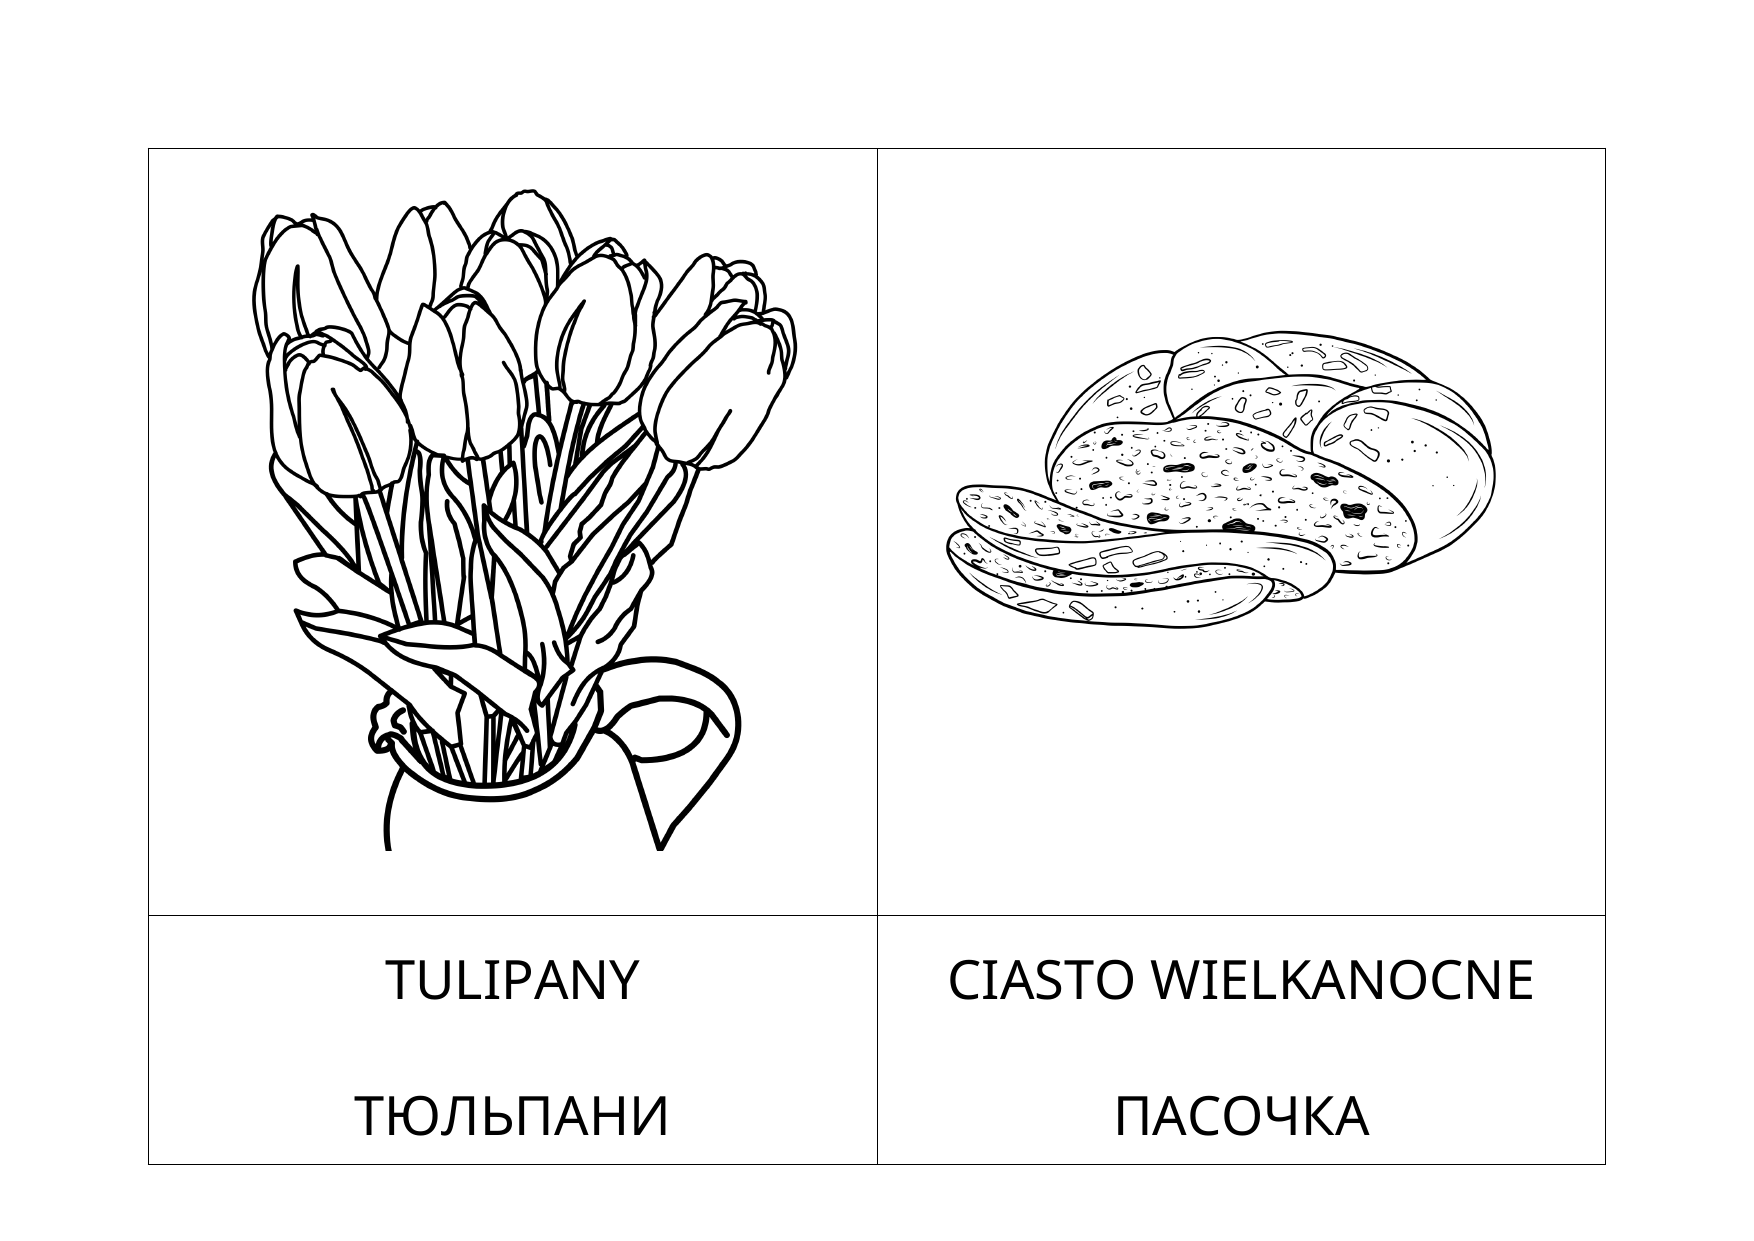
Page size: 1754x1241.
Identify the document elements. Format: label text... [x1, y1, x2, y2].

picture [159, 148, 862, 851]
picture [888, 148, 1580, 840]
table_header [878, 149, 1605, 915]
table_cell TULIPANY ТЮЛЬПАНИ [149, 916, 877, 1164]
table_header [149, 149, 877, 915]
table_cell CIASTO WIELKANOCNE ПАСОЧКА [878, 916, 1605, 1164]
